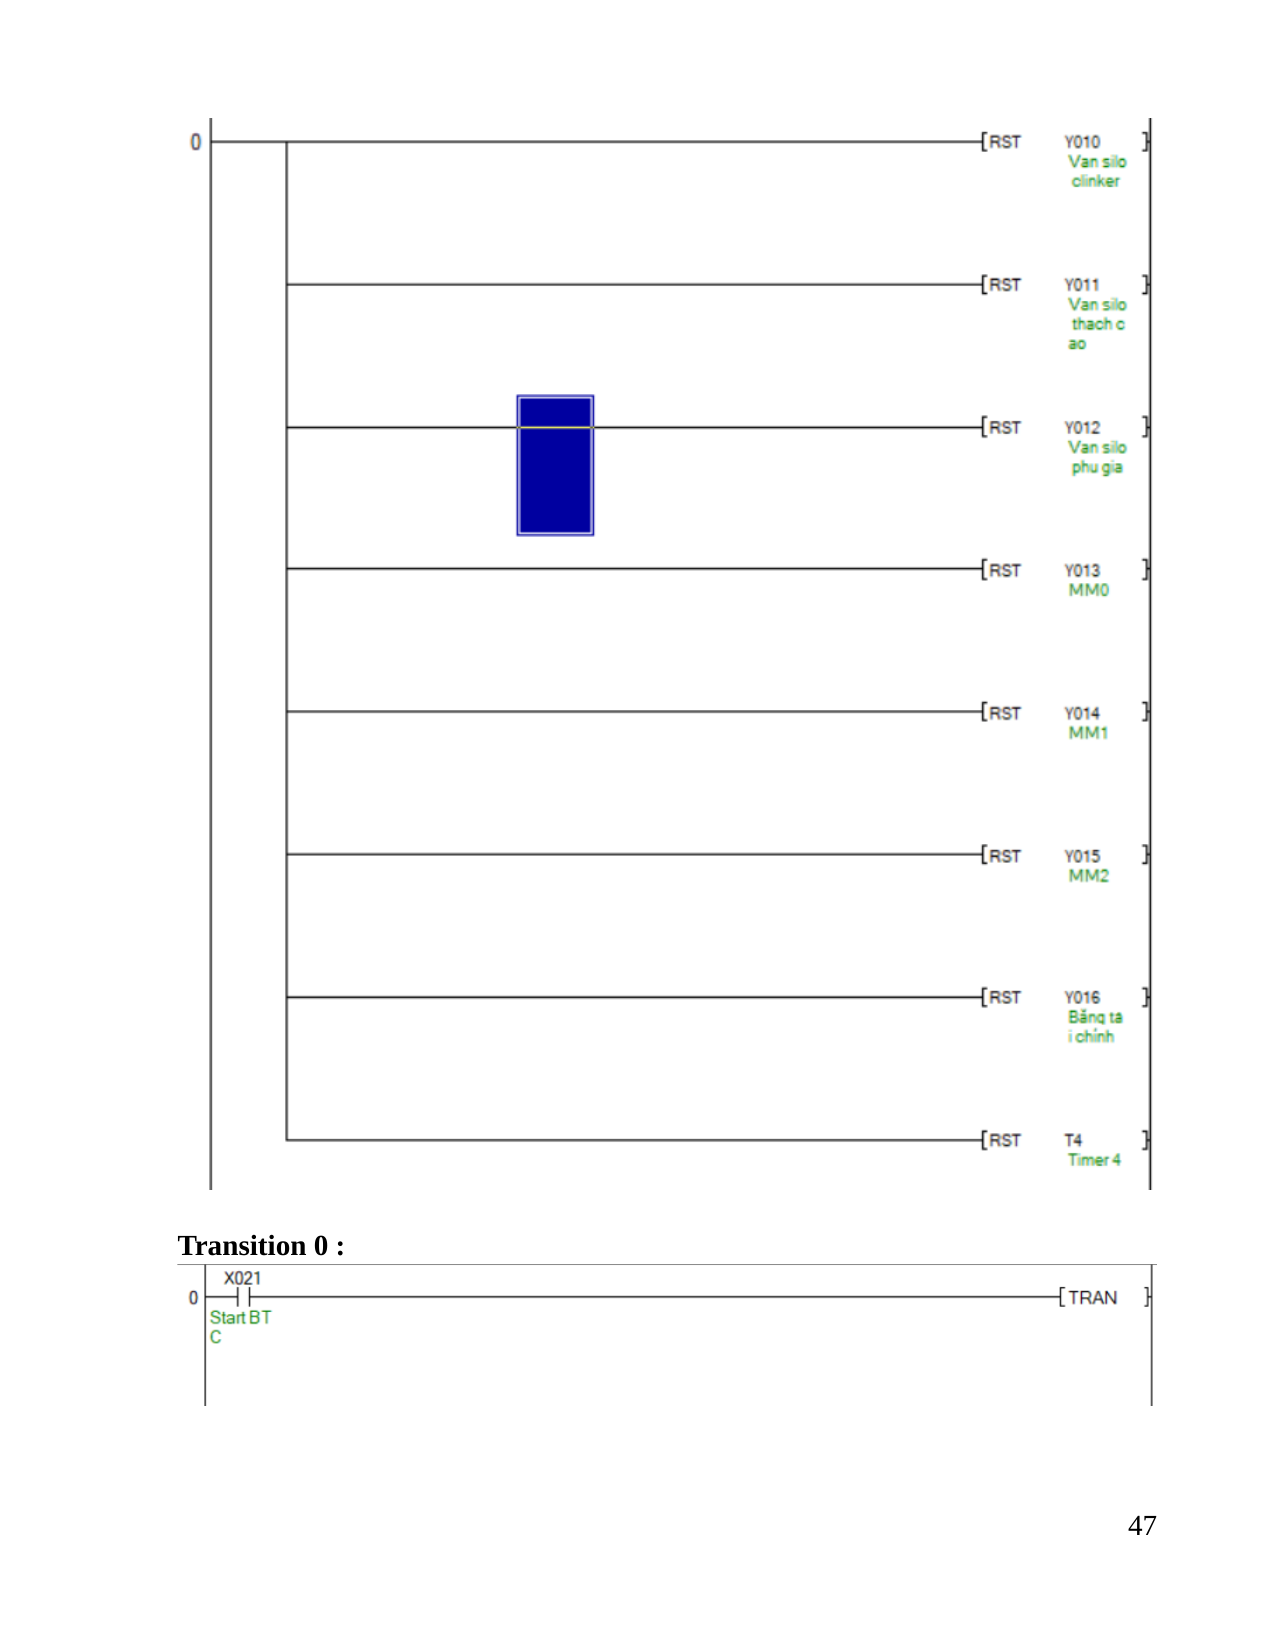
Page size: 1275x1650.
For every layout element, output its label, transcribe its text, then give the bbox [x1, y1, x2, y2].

picture [177, 118, 1157, 1190]
text Transition 0 : [177, 1228, 1157, 1262]
picture [177, 1264, 1157, 1406]
